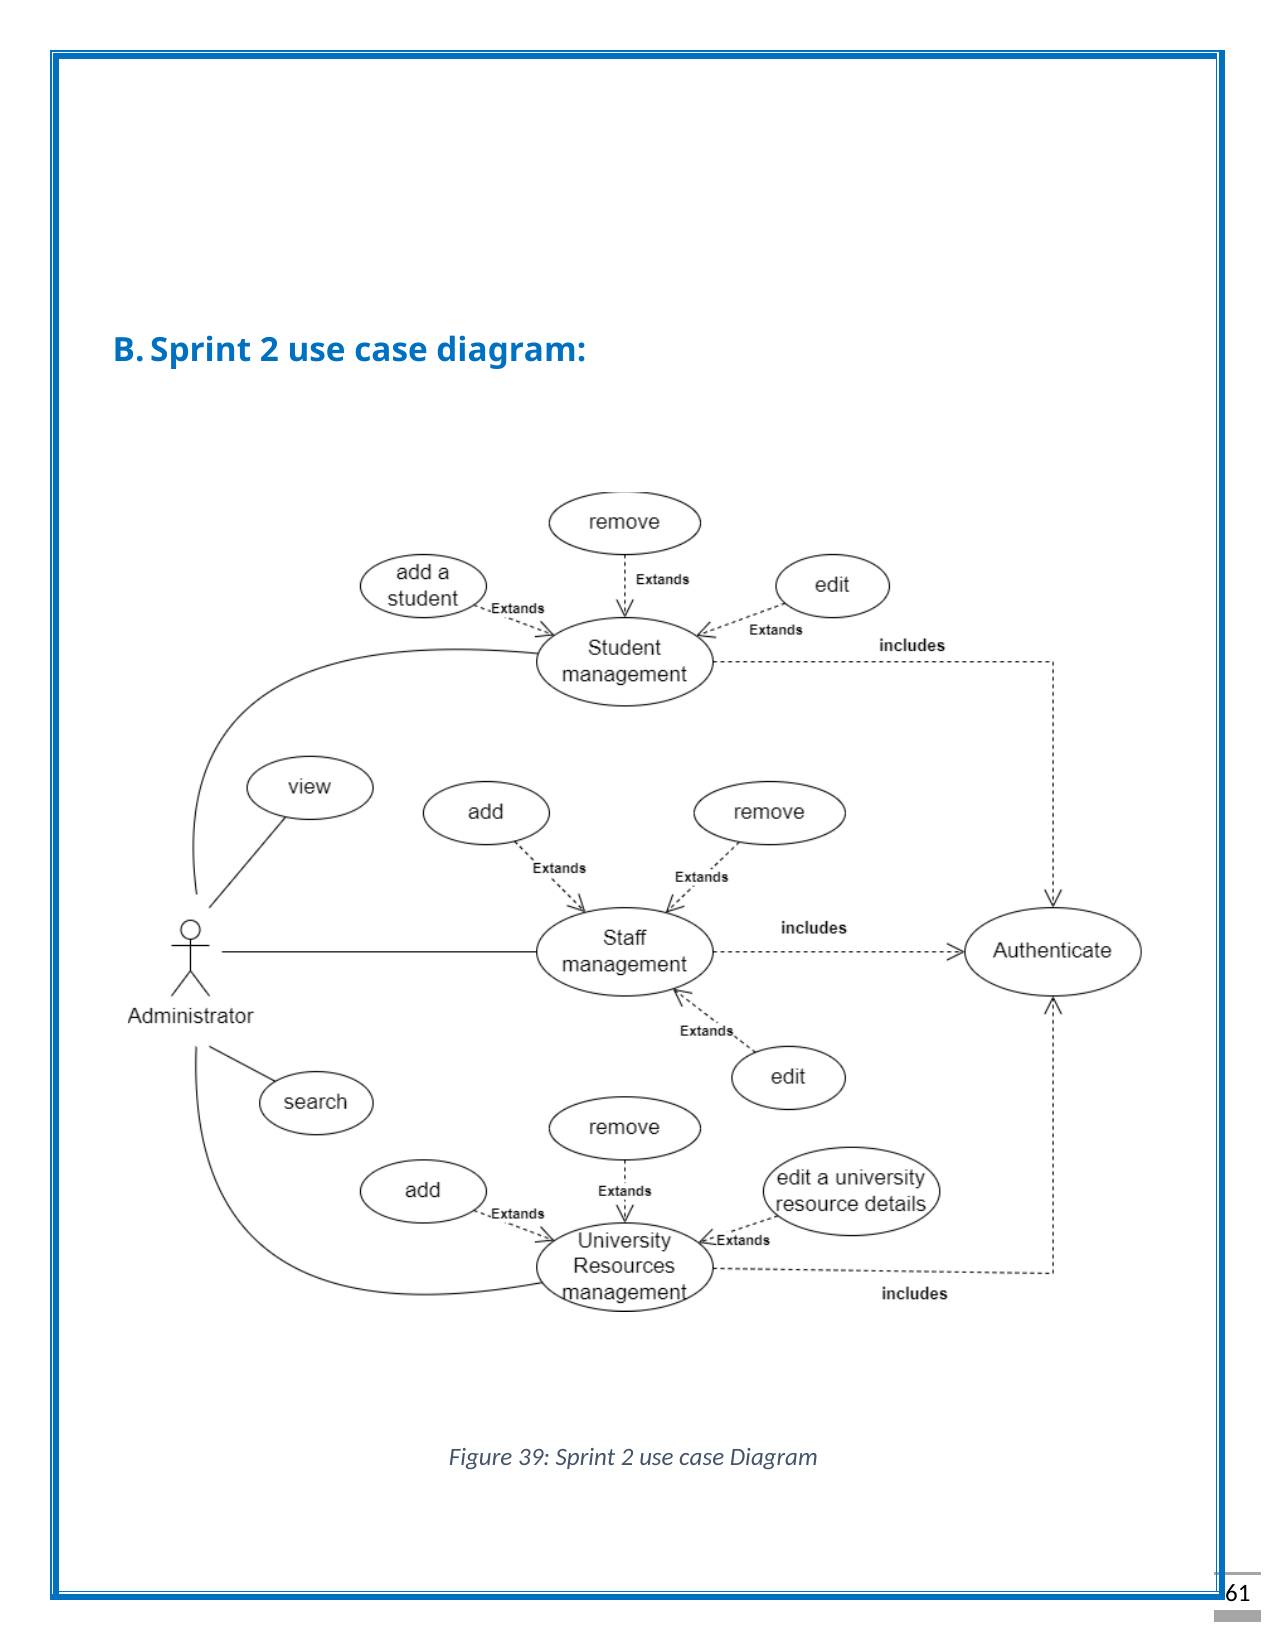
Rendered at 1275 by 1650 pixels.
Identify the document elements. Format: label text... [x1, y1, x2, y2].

subtitle Sprint 2 use case diagram: [82, 326, 1200, 372]
picture [127, 492, 1142, 1312]
